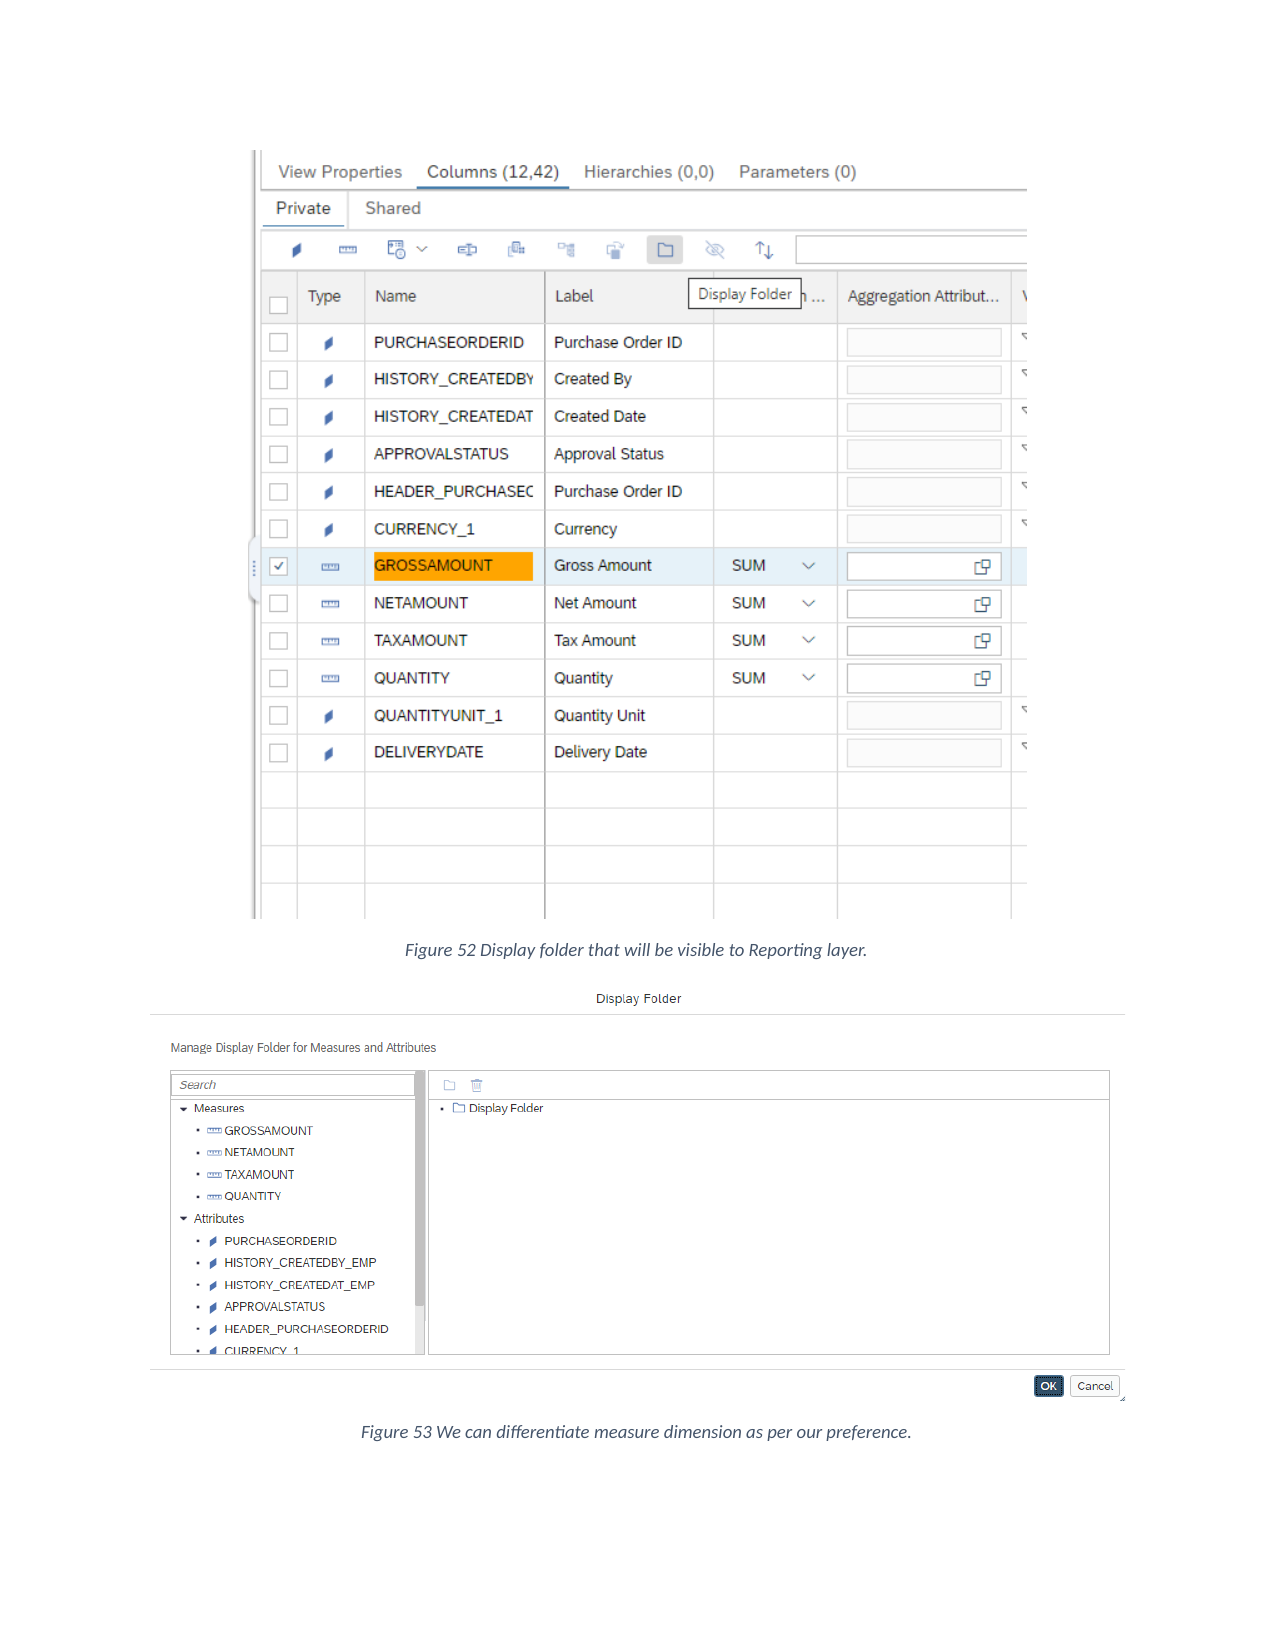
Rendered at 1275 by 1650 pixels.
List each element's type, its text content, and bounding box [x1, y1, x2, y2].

text Figure 52 Display folder that will be visible to Reporting layer. [150, 938, 1125, 961]
picture [150, 981, 1125, 1402]
picture [248, 150, 1027, 919]
text Figure 53 We can differentiate measure dimension as per our preference. [150, 1421, 1125, 1443]
